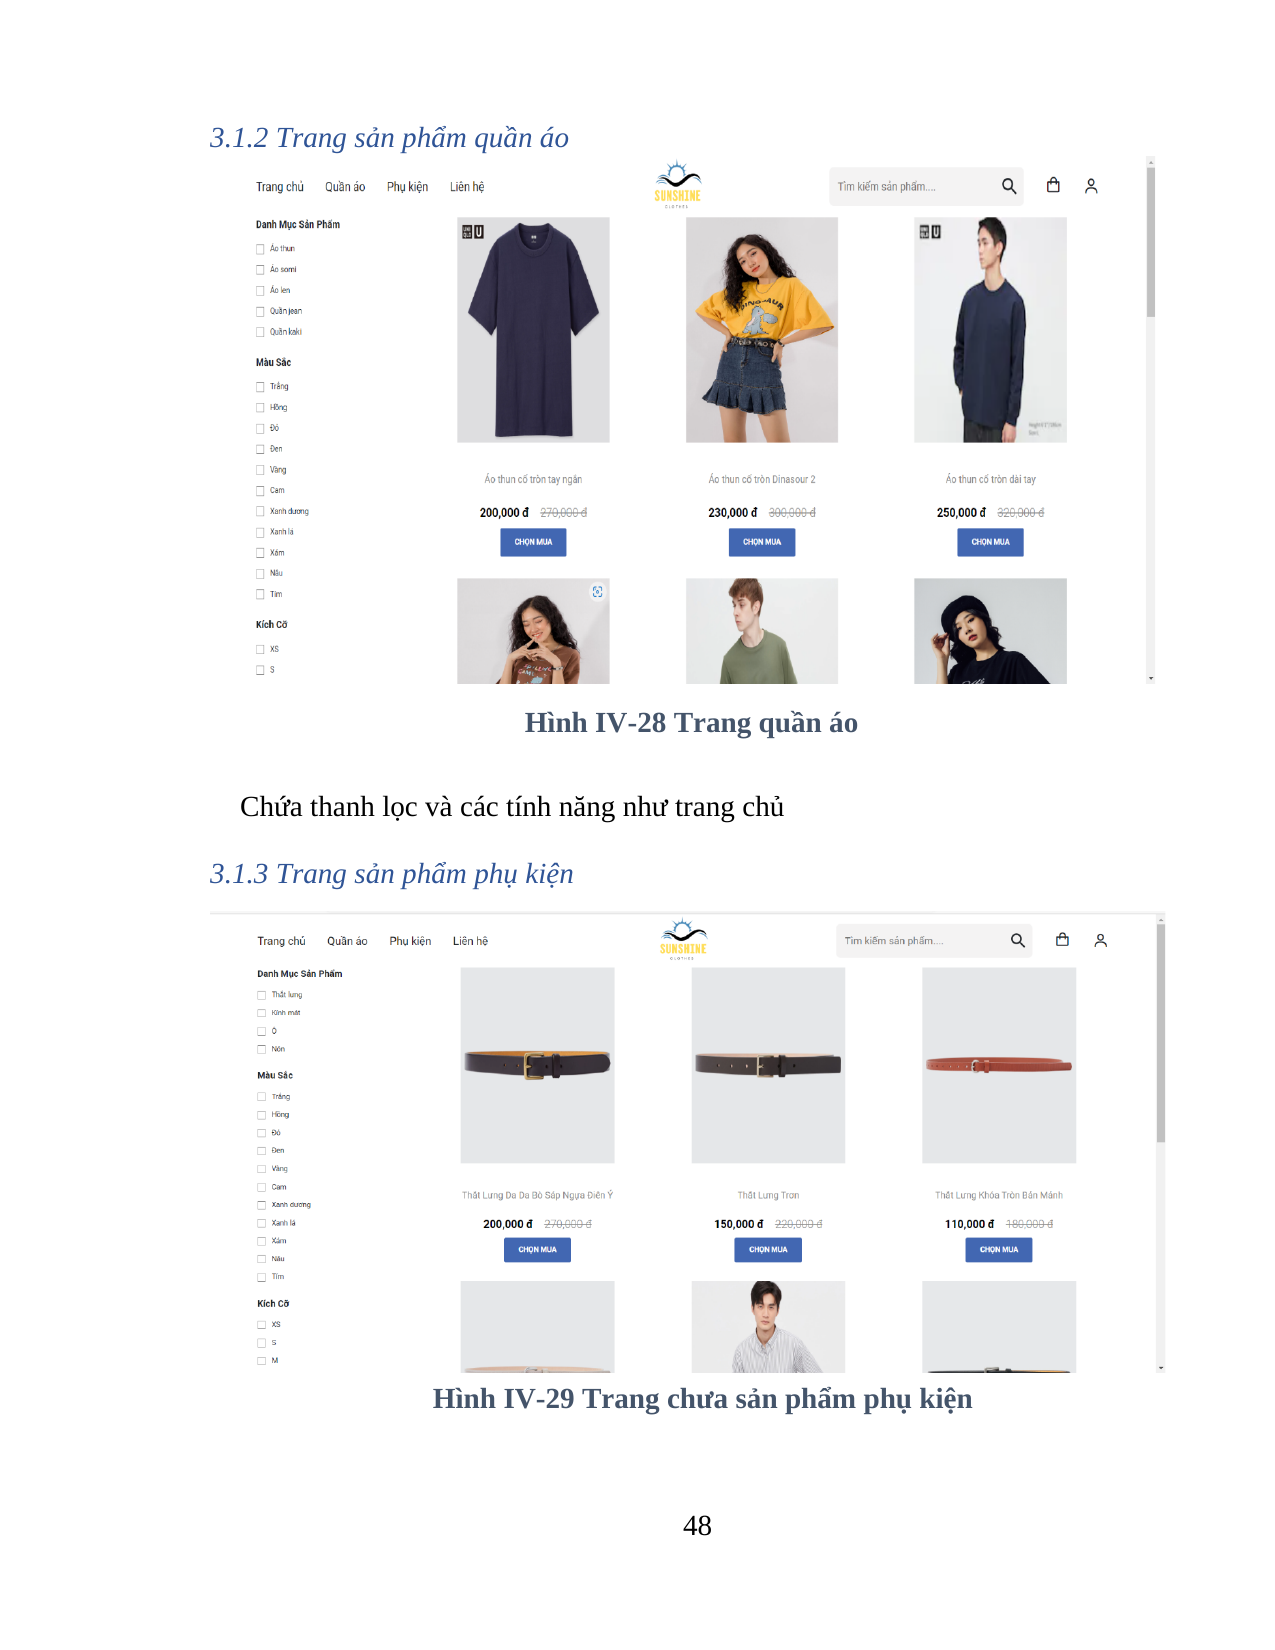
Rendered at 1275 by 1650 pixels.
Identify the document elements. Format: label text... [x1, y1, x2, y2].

picture [209, 156, 1155, 684]
subtitle Trang sản phẩm phụ kiện [210, 856, 1155, 889]
subtitle Trang sản phẩm quần áo [210, 120, 1155, 153]
text Chứa thanh lọc và các tính năng như trang chủ [210, 684, 1155, 823]
picture [210, 911, 1166, 1373]
